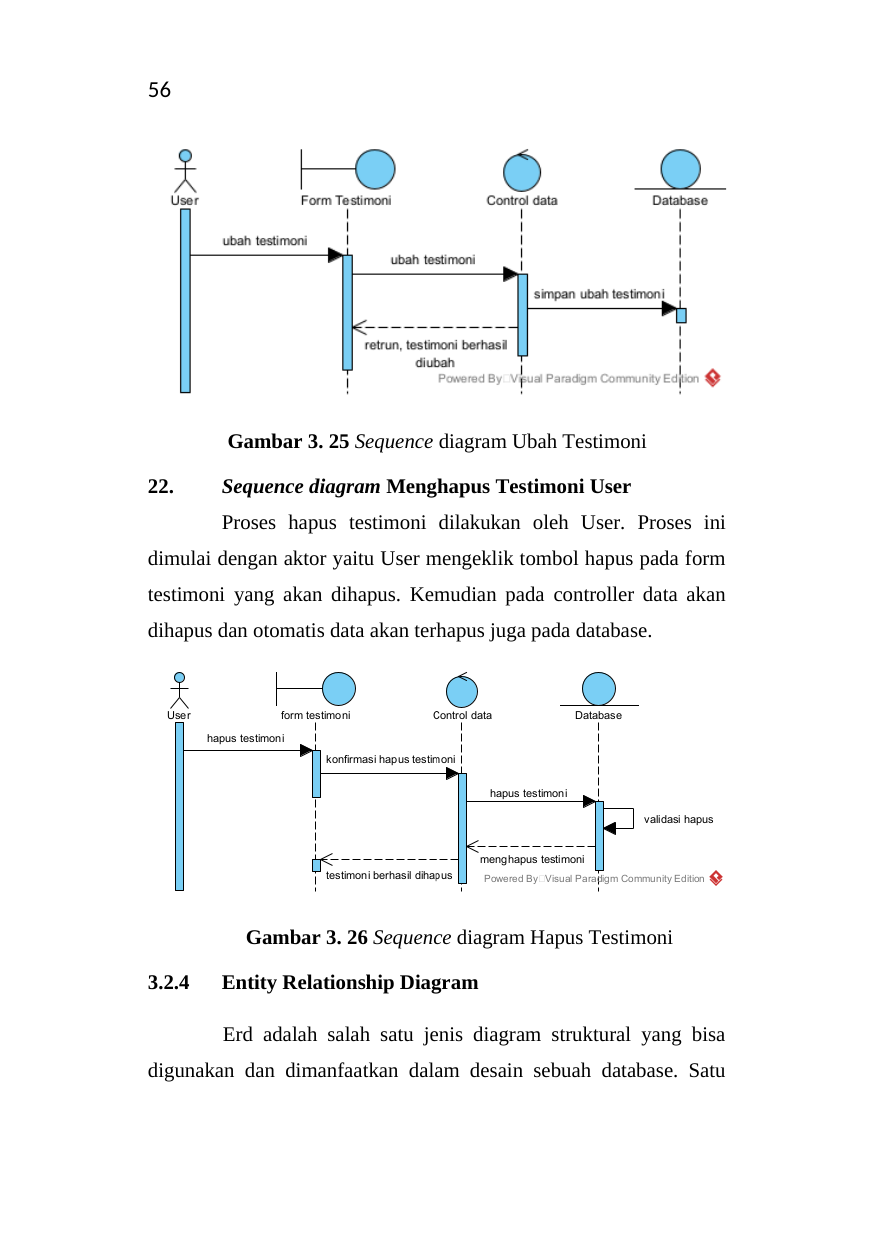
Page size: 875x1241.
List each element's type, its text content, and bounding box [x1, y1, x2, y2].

picture [147, 670, 727, 894]
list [148, 1022, 726, 1082]
text Entity Relationship Diagram [148, 969, 726, 994]
text Gambar 3. 26 Sequence diagram Hapus Testimoni [192, 925, 726, 949]
picture [147, 147, 727, 398]
text Gambar 3. 25 Sequence diagram Ubah Testimoni [148, 429, 726, 453]
list Proses hapus testimoni dilakukan oleh User. Proses ini dimulai dengan aktor yaitu User mengeklik tombol hapus pada form testimoni yang akan dihapus. Kemudian pada controller data akan dihapus dan otomatis data akan terhapus juga pada database. [148, 509, 726, 642]
list Sequence diagram Menghapus Testimoni User [148, 473, 726, 498]
